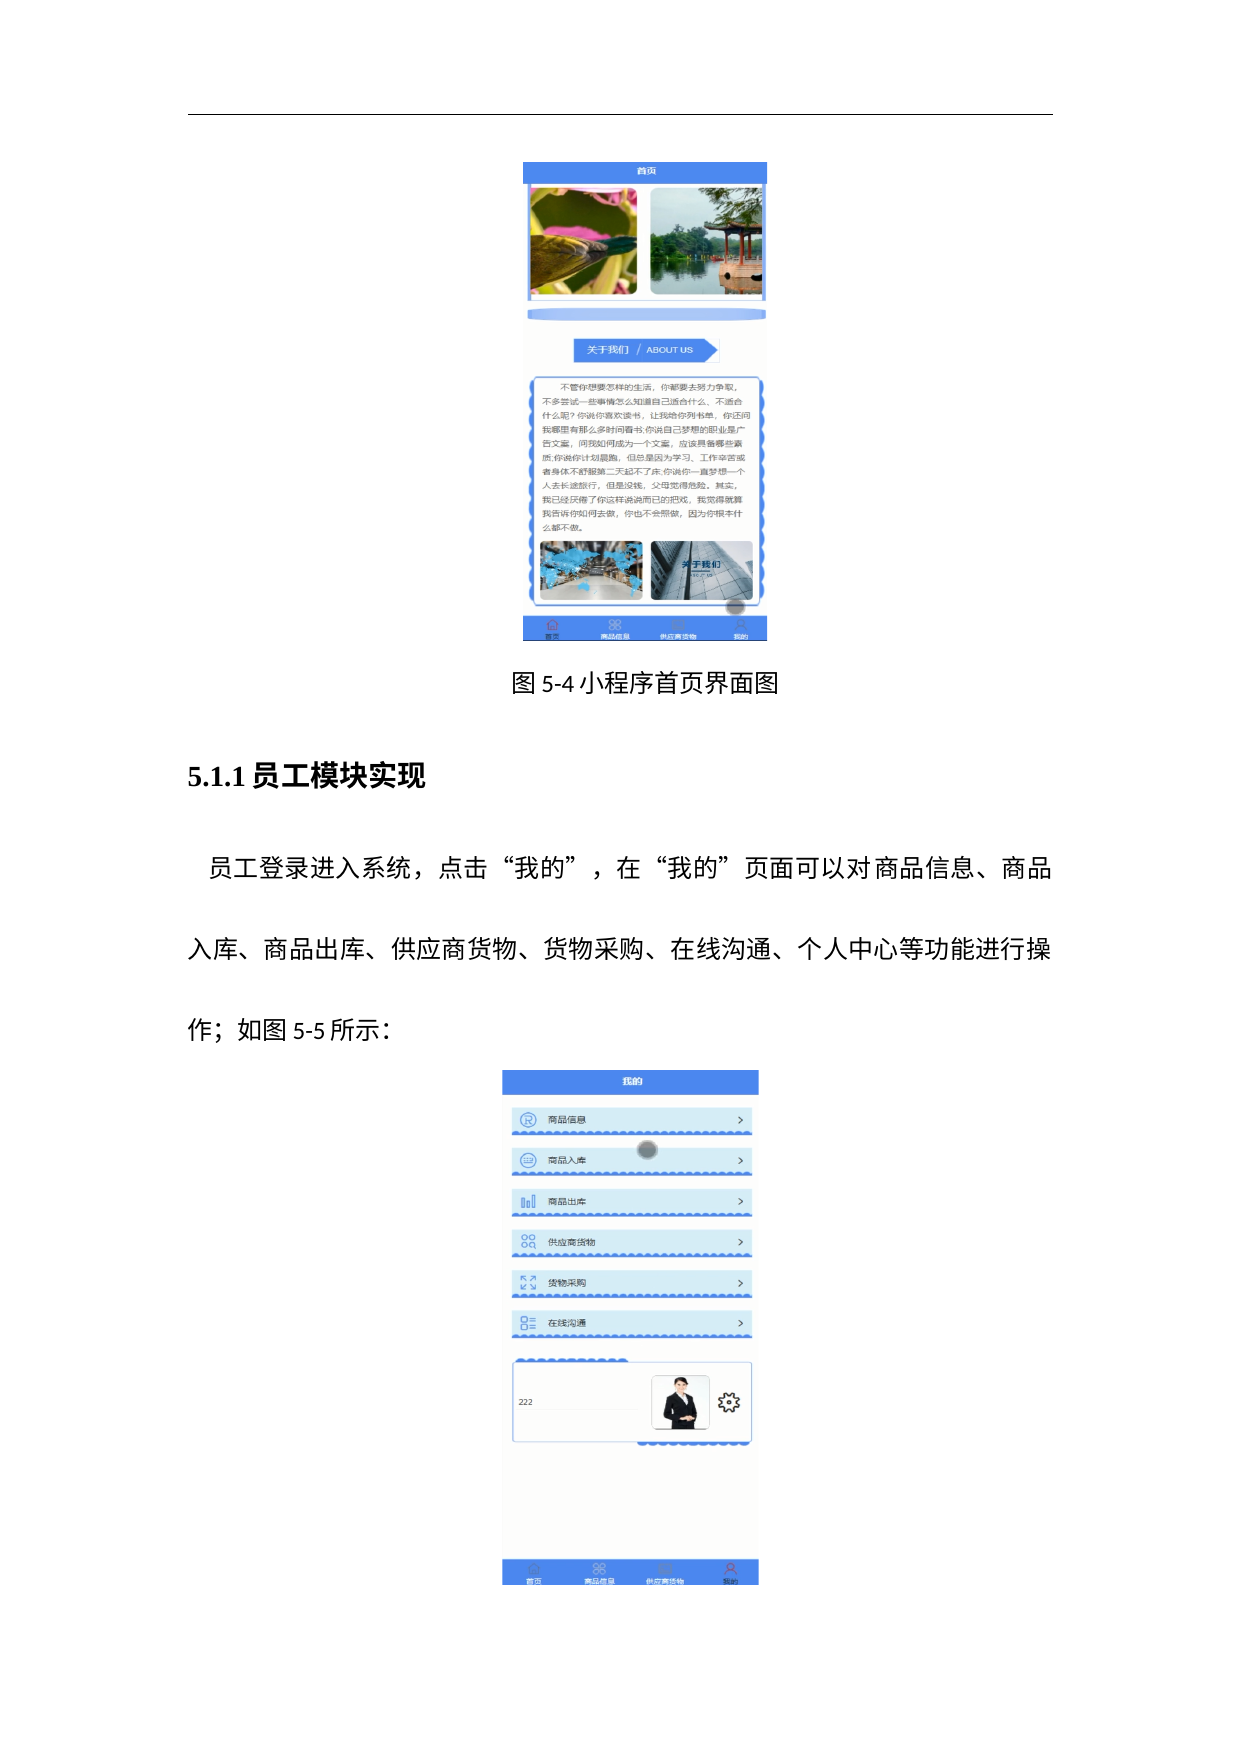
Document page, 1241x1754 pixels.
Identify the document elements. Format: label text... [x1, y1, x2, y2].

text 员工登录进入系统，点击“我的”，在“我的”页面可以对商品信息、商品入库、商品出库、供应商货物、货物采购、在线沟通、个人中心等功能进行操作；如图5-5所示： [187, 834, 1053, 1061]
picture [523, 162, 768, 641]
text 图5-4小程序首页界面图 [187, 649, 1053, 714]
subtitle 5.1.1员工模块实现 [187, 742, 1053, 807]
picture [502, 1070, 759, 1585]
